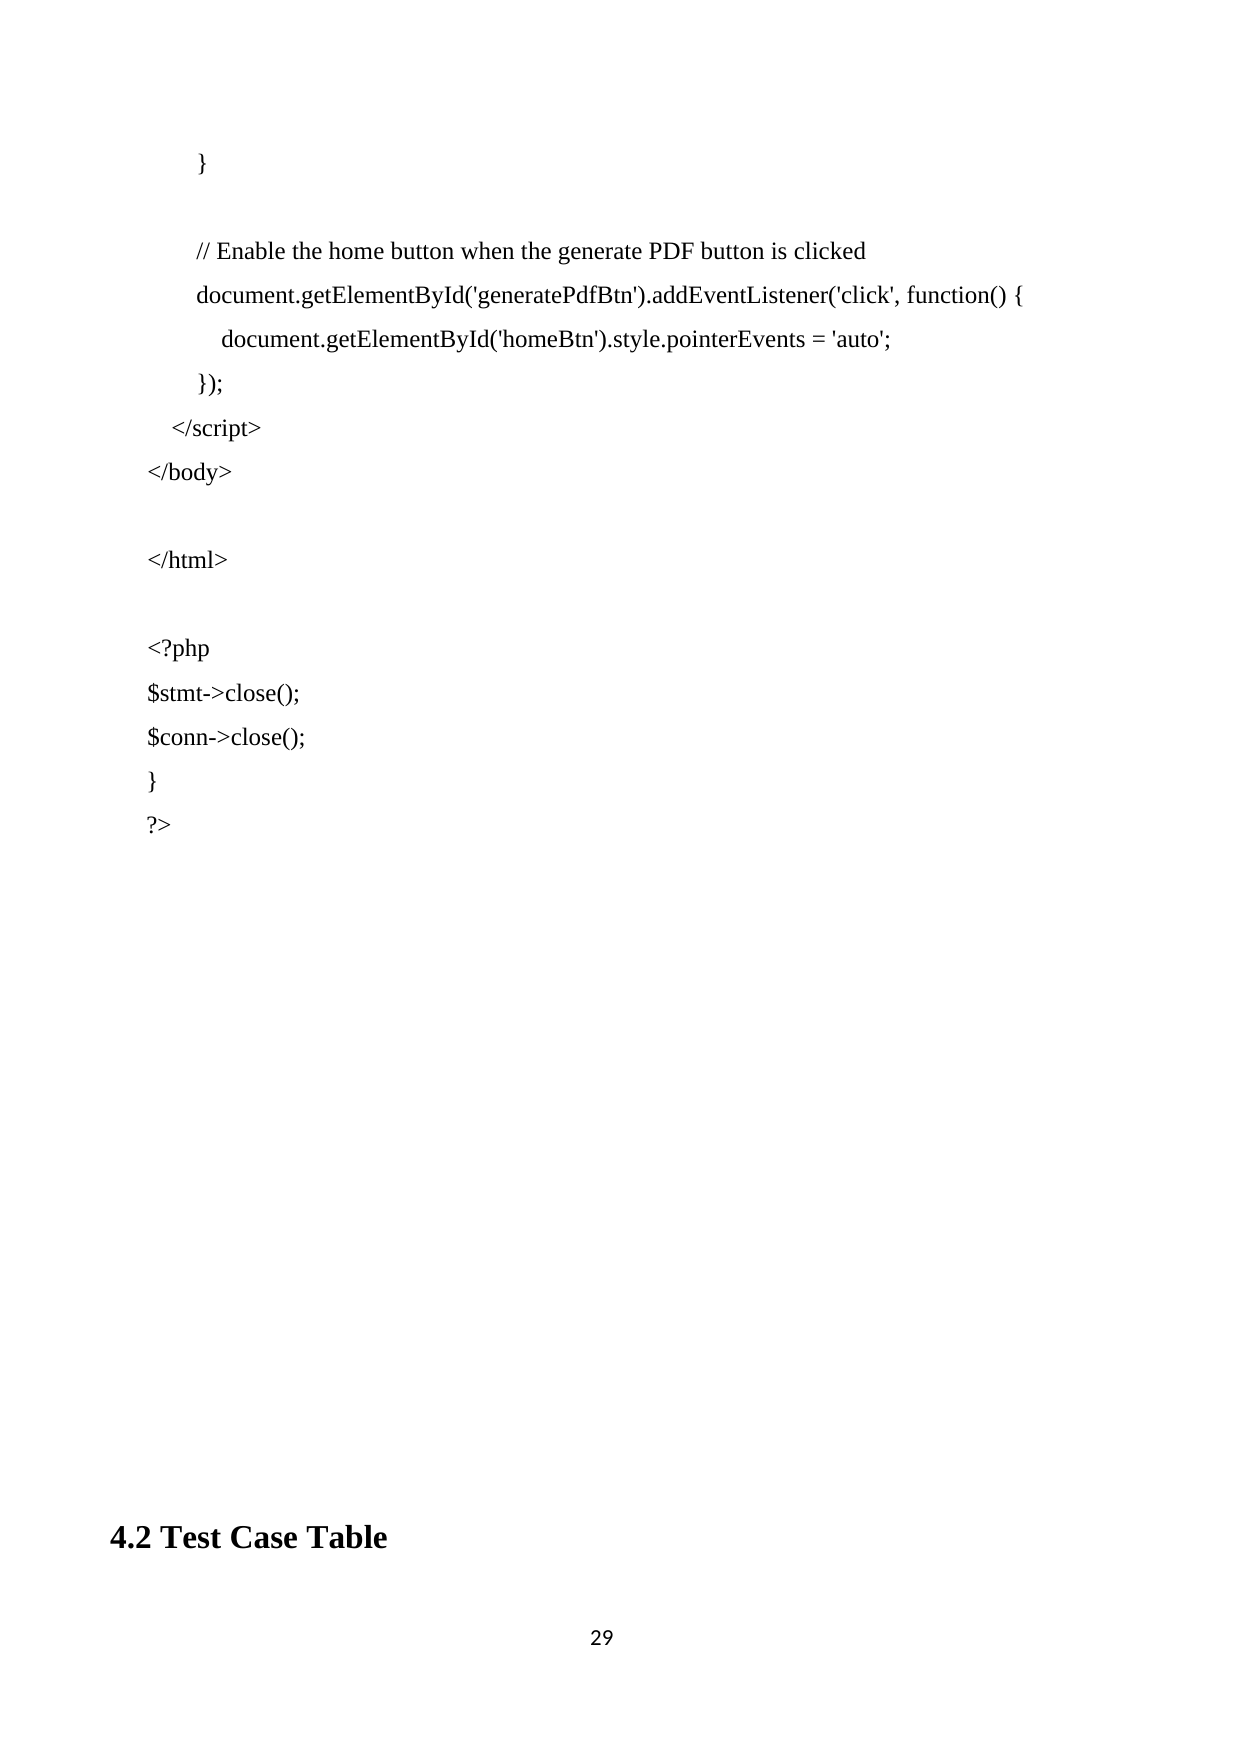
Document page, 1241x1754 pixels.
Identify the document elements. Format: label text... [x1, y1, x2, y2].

text $stmt->close(); [146, 678, 1093, 706]
text } [146, 766, 1093, 795]
text $conn->close(); [146, 722, 1093, 751]
text }); [146, 368, 1093, 397]
text document.getElementById('generatePdfBtn').addEventListener('click', function() { [146, 280, 1093, 309]
text </body> [146, 457, 1093, 486]
text document.getElementById('homeBtn').style.pointerEvents = 'auto'; [146, 324, 1093, 353]
text </script> [146, 413, 1093, 441]
text } [146, 148, 1093, 176]
text <?php [146, 633, 1093, 662]
text ?> [146, 810, 1093, 839]
text </html> [146, 545, 1093, 574]
text 4.2 Test Case Table [110, 1517, 1093, 1555]
text // Enable the home button when the generate PDF button is clicked [146, 236, 1093, 265]
